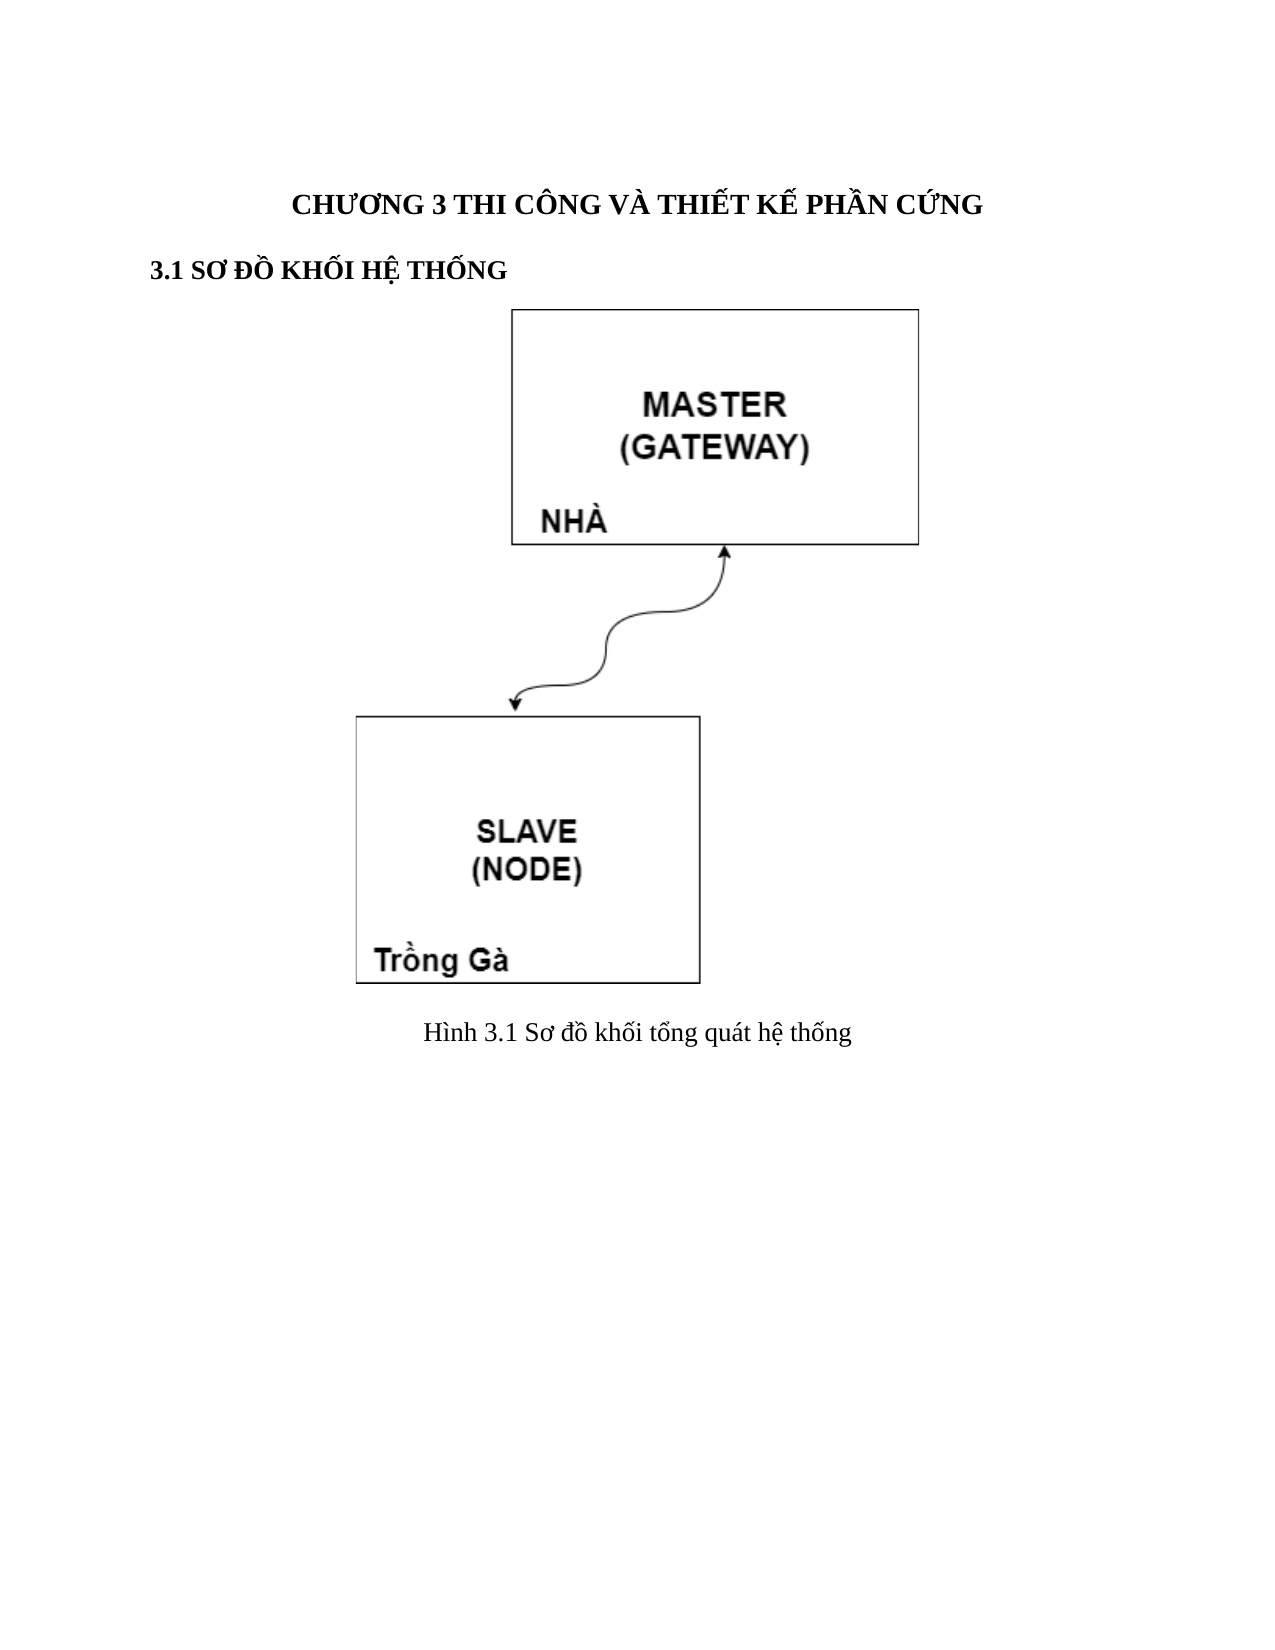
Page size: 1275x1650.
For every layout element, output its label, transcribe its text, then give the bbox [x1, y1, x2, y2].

subtitle CHƯƠNG 3 THI CÔNG VÀ THIẾT KẾ PHẦN CỨNG [150, 187, 1125, 221]
subtitle 3.1 SƠ ĐỒ KHỐI HỆ THỐNG [150, 254, 1125, 286]
text Hình 3.1 Sơ đồ khối tổng quát hệ thống [150, 1016, 1125, 1047]
picture [355, 309, 920, 984]
